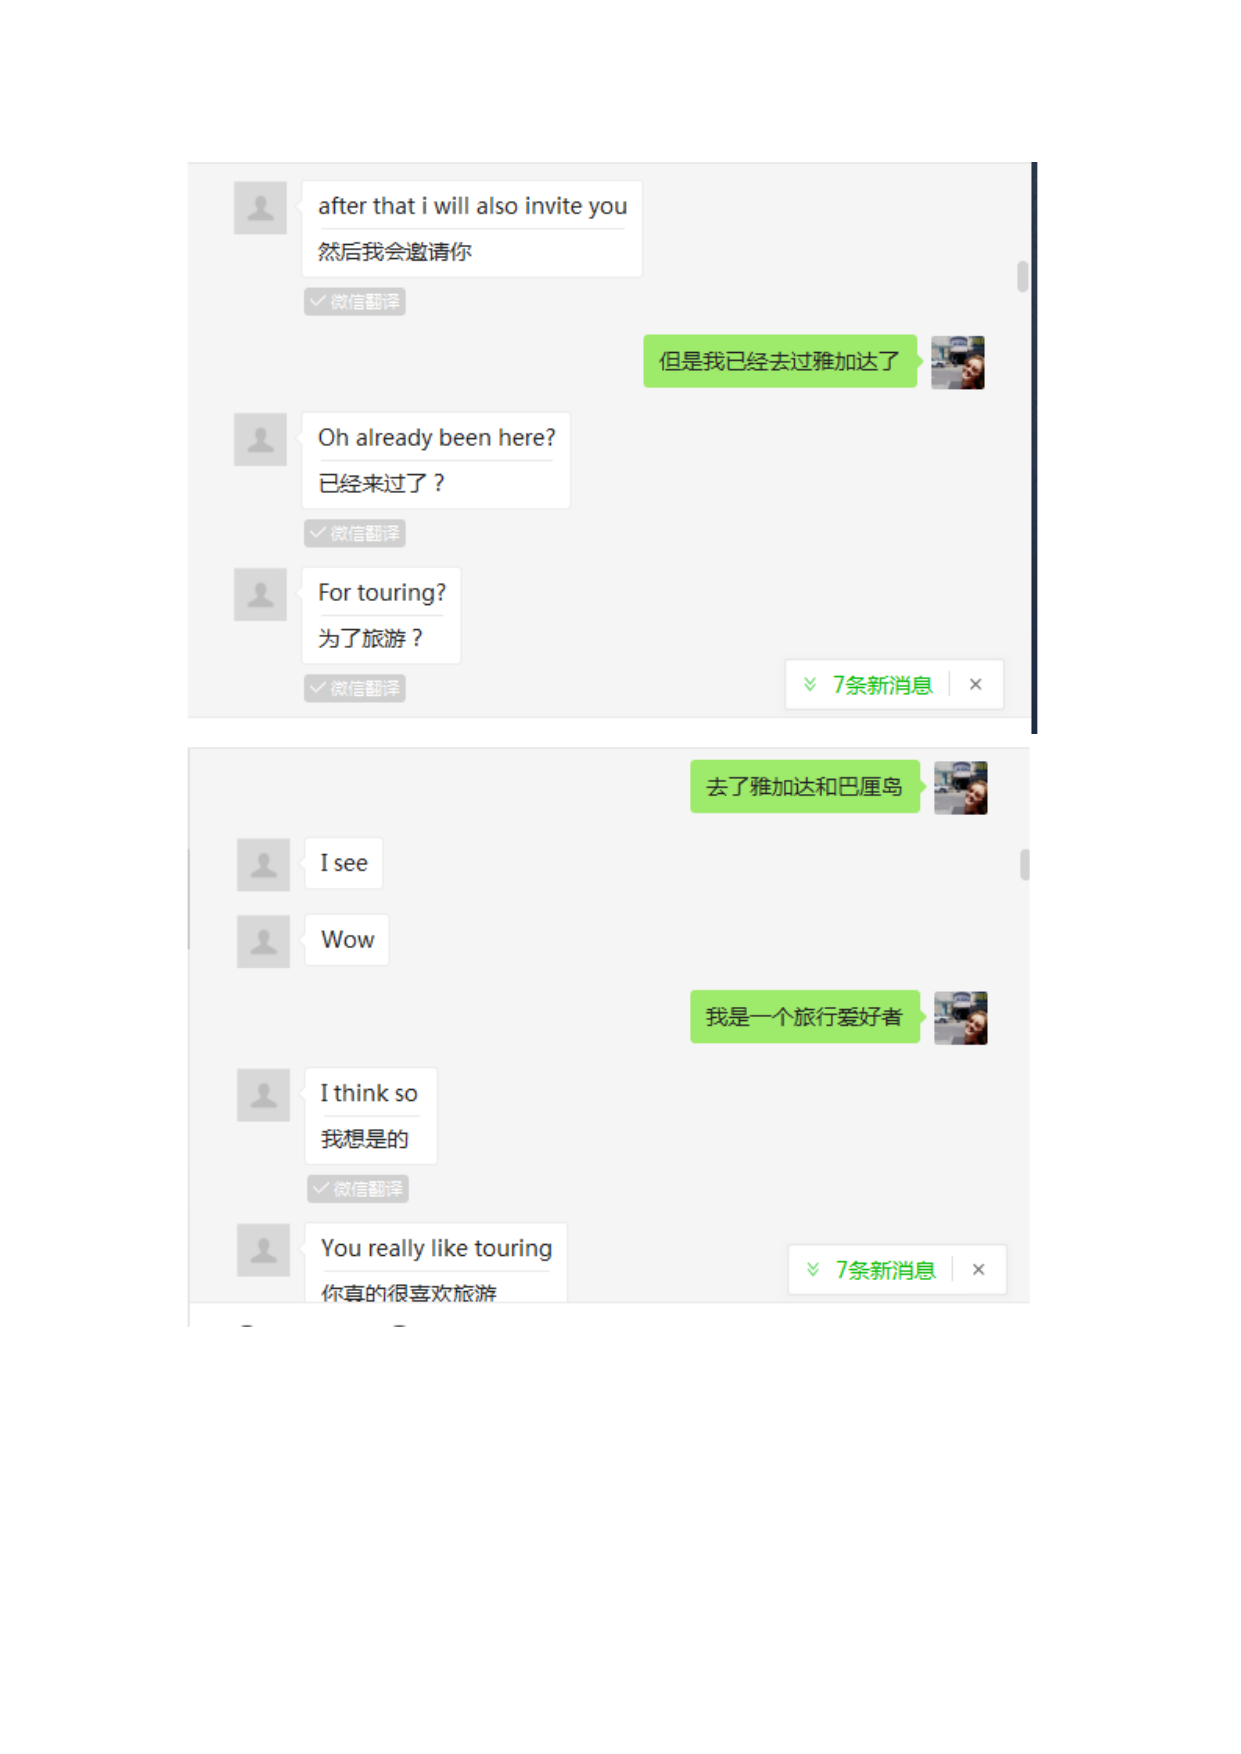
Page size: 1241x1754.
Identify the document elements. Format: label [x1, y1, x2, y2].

picture [187, 747, 1030, 1327]
picture [187, 162, 1038, 734]
